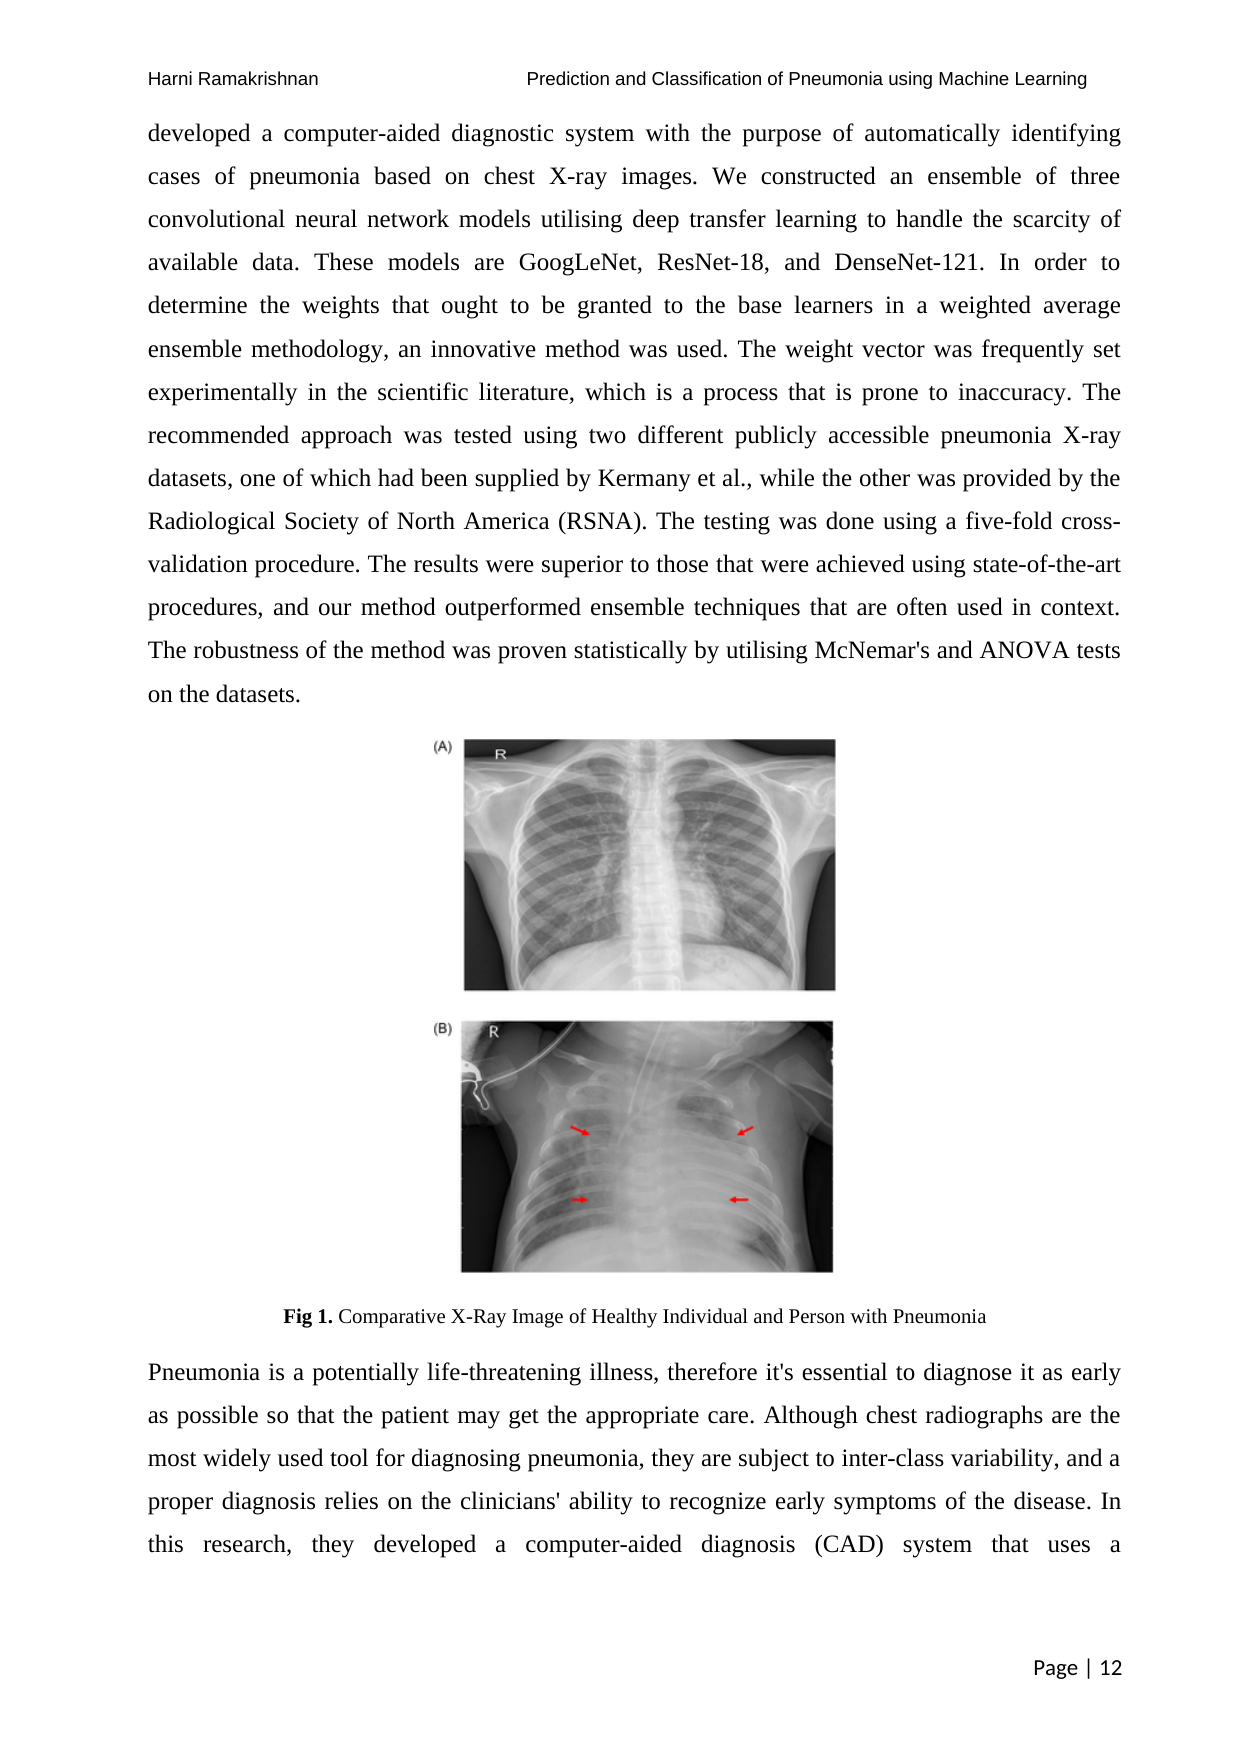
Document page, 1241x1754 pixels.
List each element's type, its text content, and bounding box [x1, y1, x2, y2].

text Fig 1. Comparative X-Ray Image of Healthy Individual and Person with Pneumonia [148, 1304, 1122, 1328]
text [148, 118, 1122, 707]
picture [433, 738, 837, 1274]
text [148, 1357, 1122, 1558]
